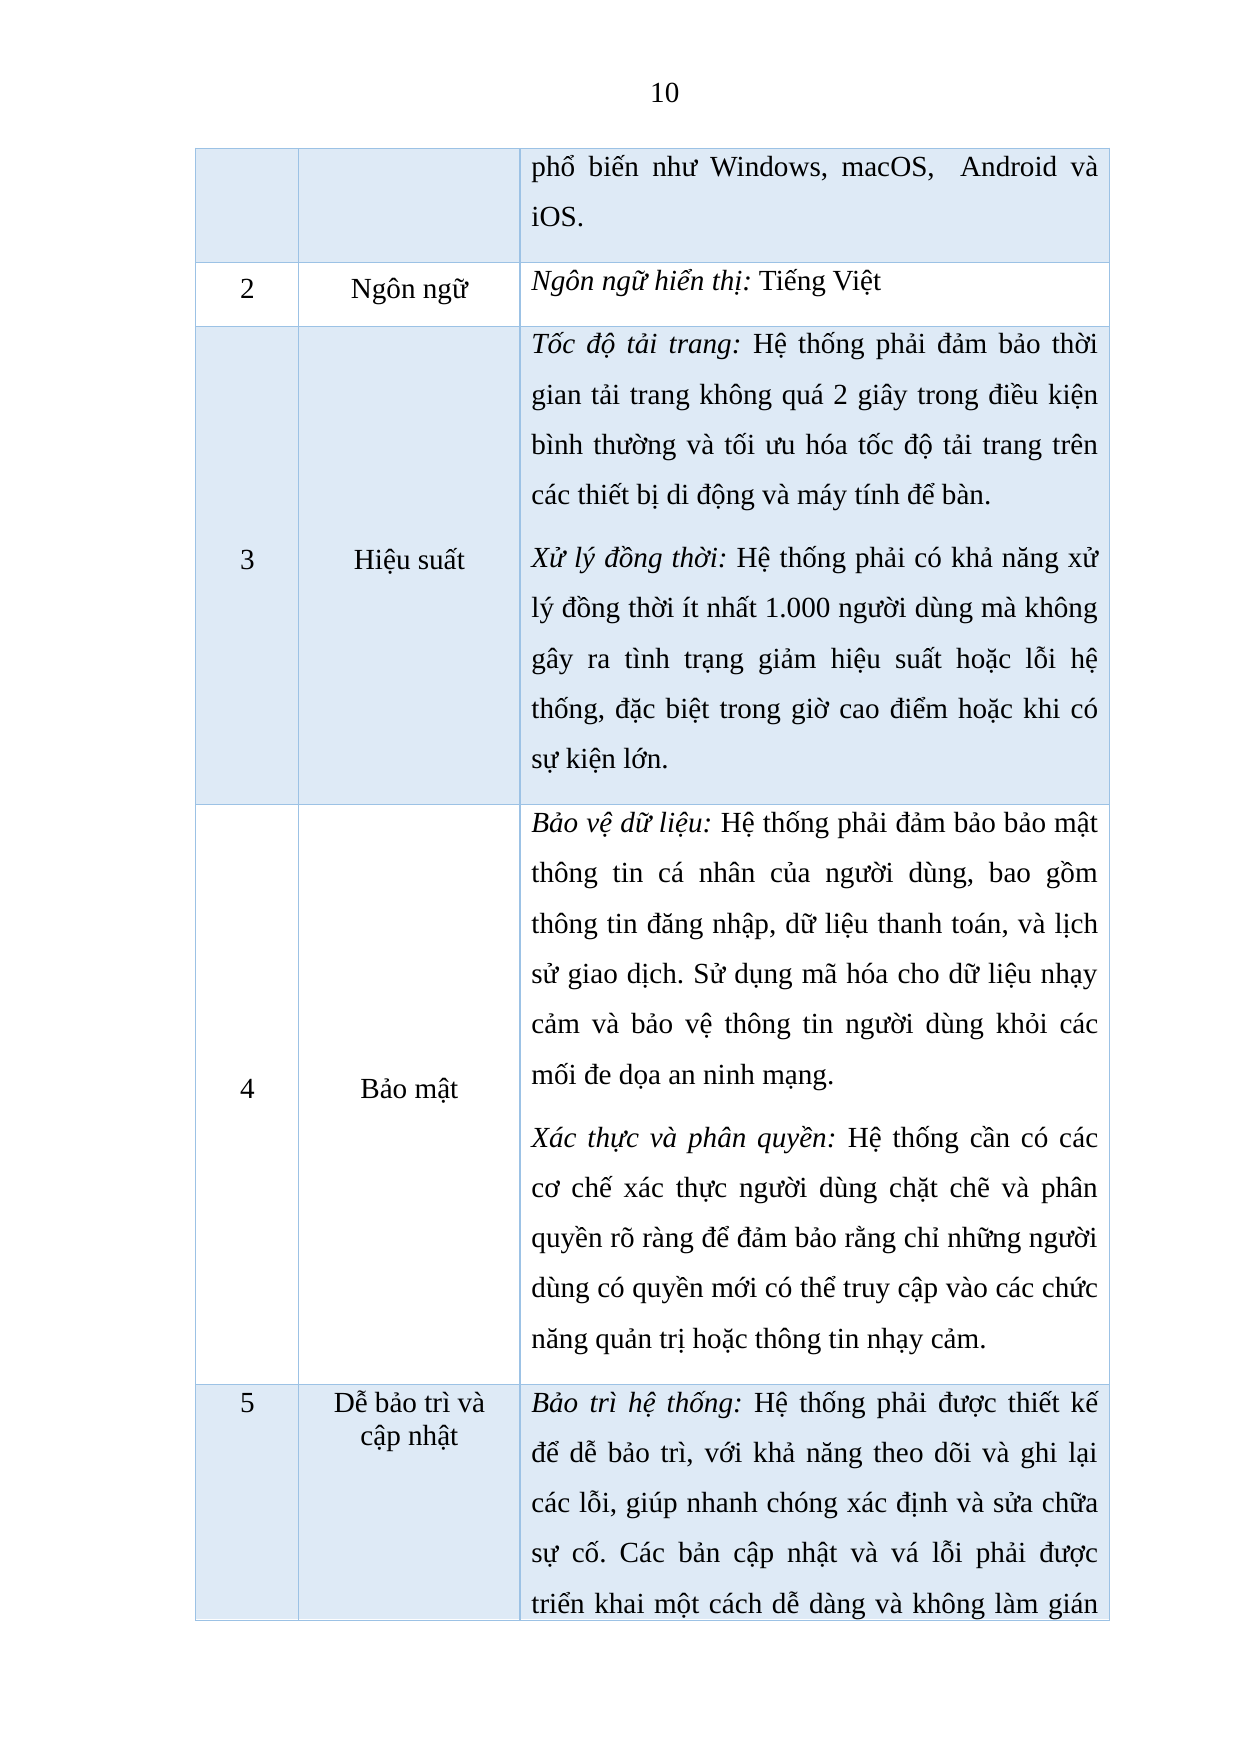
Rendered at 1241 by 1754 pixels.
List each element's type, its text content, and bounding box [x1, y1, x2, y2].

table_cell Bảo mật [299, 805, 519, 1384]
table_cell Tốc độ tải trang: Hệ thống phải đảm bảo thời gian tải trang không quá 2 giây trong điều kiện bình thường và tối ưu hóa tốc độ tải trang trên các thiết bị di động và máy tính để bàn. Xử lý đồng thời: Hệ thống phải có khả năng xử lý đồng thời ít nhất 1.000 người dùng mà không gây ra tình trạng giảm hiệu suất hoặc lỗi hệ thống, đặc biệt trong giờ cao điểm hoặc khi có sự kiện lớn. [521, 327, 1109, 804]
table_cell 4 [196, 805, 298, 1384]
table_cell Ngôn ngữ [299, 263, 519, 326]
table_cell 5 [196, 1385, 298, 1619]
table_cell 1 [196, 149, 298, 262]
table_cell Hiệu suất [299, 327, 519, 804]
table_cell 2 [196, 263, 298, 326]
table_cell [521, 149, 1109, 262]
table_cell Giao diện [299, 149, 519, 262]
table_cell 3 [196, 327, 298, 804]
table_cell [299, 1385, 519, 1619]
table_cell Bảo vệ dữ liệu: Hệ thống phải đảm bảo bảo mật thông tin cá nhân của người dùng, bao gồm thông tin đăng nhập, dữ liệu thanh toán, và lịch sử giao dịch. Sử dụng mã hóa cho dữ liệu nhạy cảm và bảo vệ thông tin người dùng khỏi các mối đe dọa an ninh mạng. Xác thực và phân quyền: Hệ thống cần có các cơ chế xác thực người dùng chặt chẽ và phân quyền rõ ràng để đảm bảo rằng chỉ những người dùng có quyền mới có thể truy cập vào các chức năng quản trị hoặc thông tin nhạy cảm. [521, 805, 1109, 1384]
table_cell Ngôn ngữ hiển thị: Tiếng Việt [521, 263, 1109, 326]
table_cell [521, 1385, 1109, 1619]
